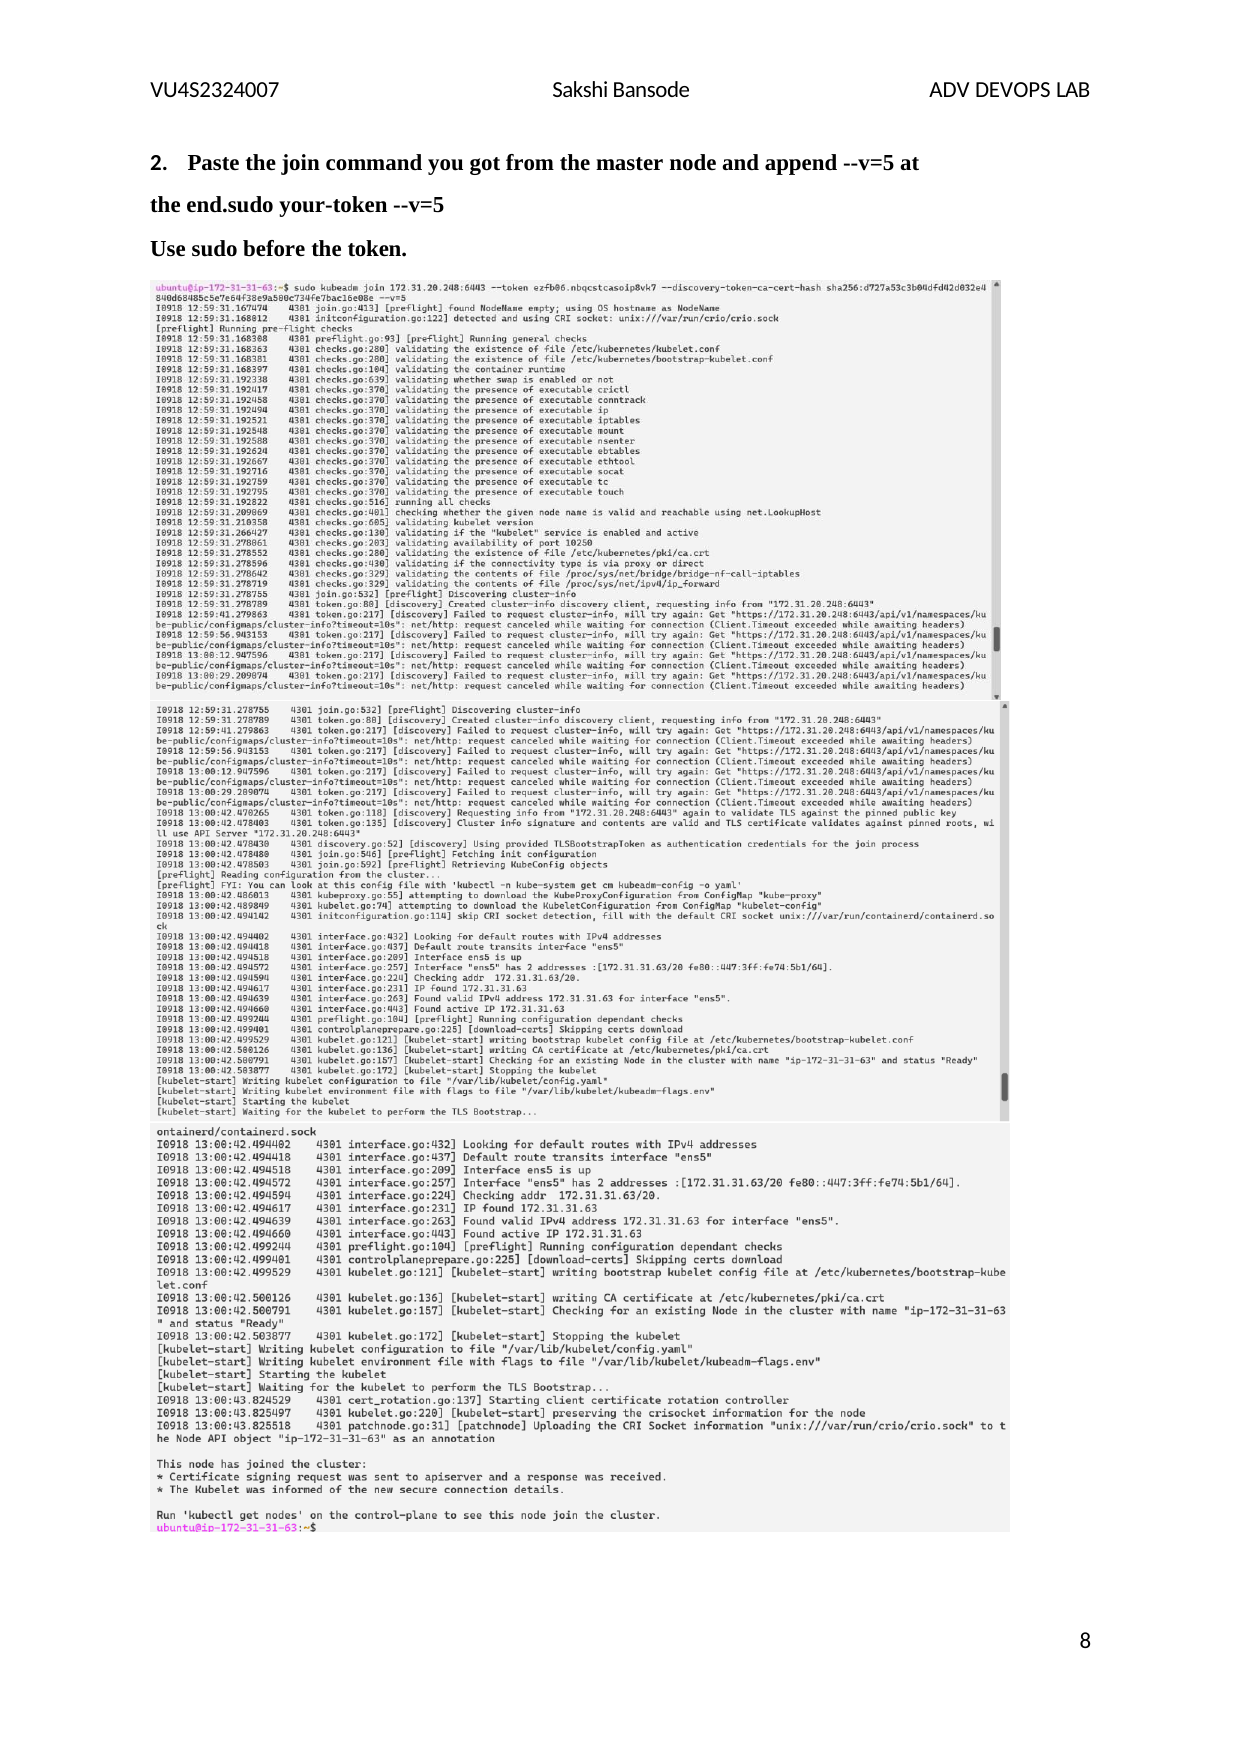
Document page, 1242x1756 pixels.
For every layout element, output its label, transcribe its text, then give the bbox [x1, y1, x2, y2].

text Use sudo before the token. [150, 235, 1142, 261]
list Paste the join command you got from the master node and append --v=5 at the end.sudo your-token --v=5 [150, 148, 951, 218]
picture [150, 701, 1010, 1532]
picture [150, 280, 1001, 700]
